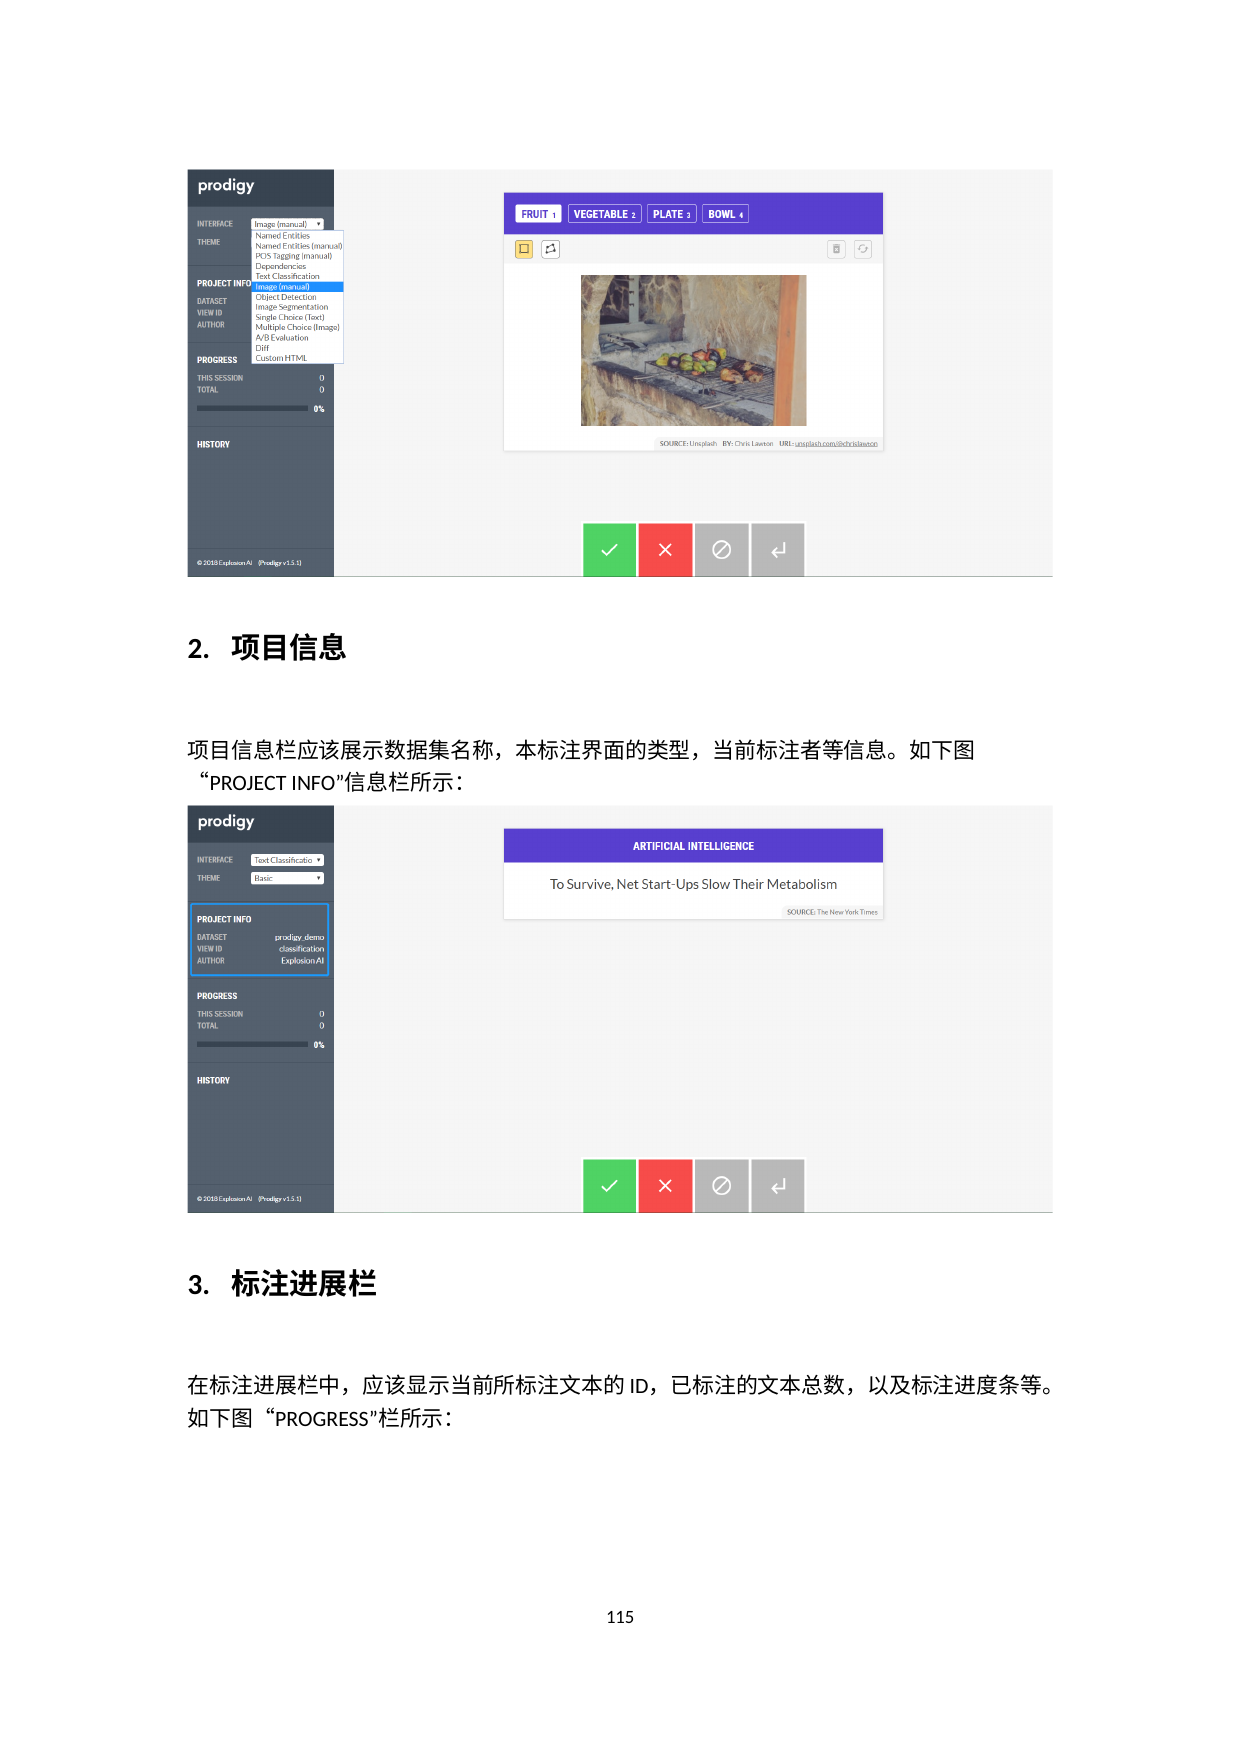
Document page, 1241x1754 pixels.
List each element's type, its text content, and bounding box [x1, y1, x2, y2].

picture [187, 169, 1053, 577]
picture [187, 805, 1053, 1213]
text 项目信息栏应该展示数据集名称，本标注界面的类型，当前标注者等信息。如下图“PROJECT INFO”信息栏所示： [187, 732, 1053, 797]
text 在标注进展栏中，应该显示当前所标注文本的ID，已标注的文本总数，以及标注进度条等。如下图“PROGRESS”栏所示： [187, 1368, 1053, 1433]
subtitle 项目信息 [187, 614, 1053, 679]
subtitle 标注进展栏 [187, 1249, 1053, 1314]
